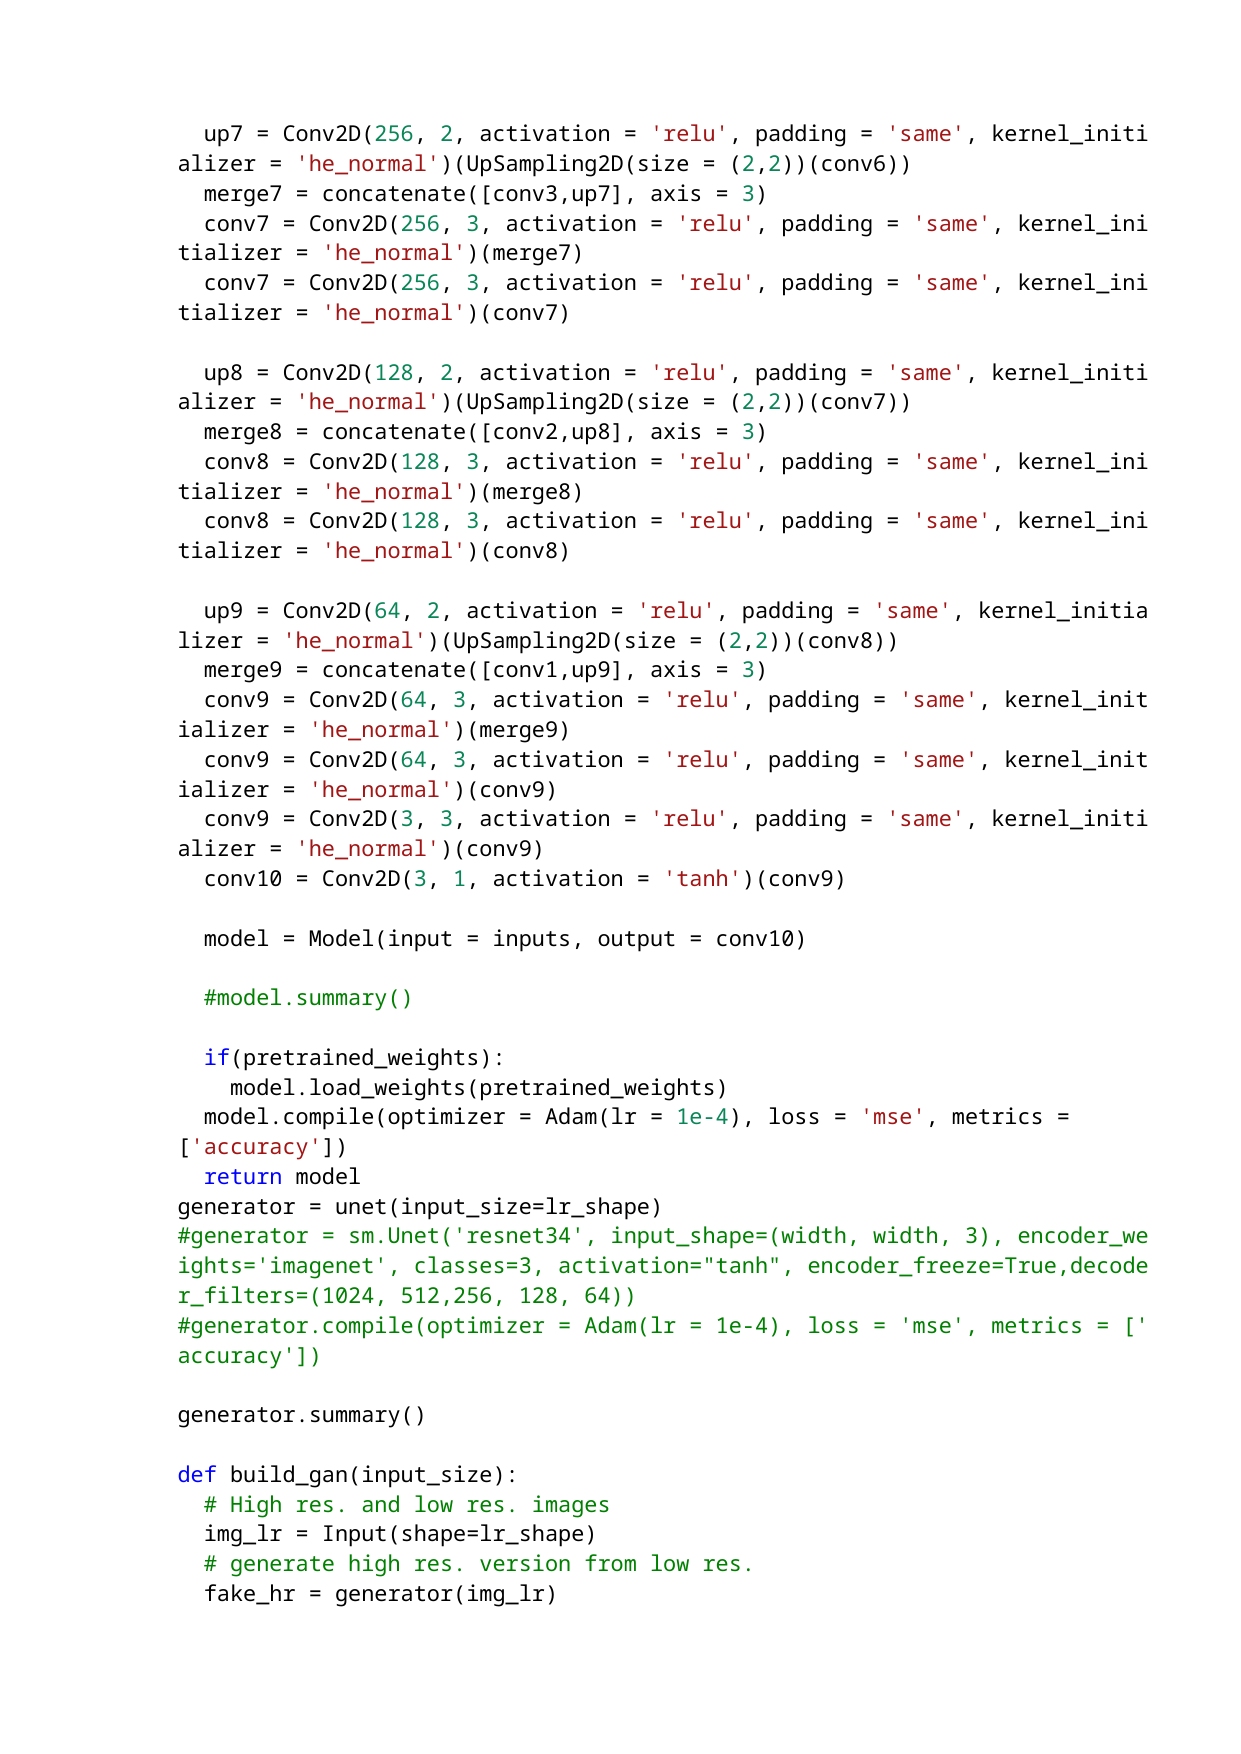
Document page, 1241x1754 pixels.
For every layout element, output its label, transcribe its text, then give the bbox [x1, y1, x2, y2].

text generator = unet(input_size=lr_shape) [177, 1191, 1152, 1220]
text conv9 = Conv2D(64, 3, activation = 'relu', padding = 'same', kernel_initializer = 'he_normal')(conv9) [177, 744, 1152, 803]
text up9 = Conv2D(64, 2, activation = 'relu', padding = 'same', kernel_initializer = 'he_normal')(UpSampling2D(size = (2,2))(conv8)) [177, 595, 1152, 654]
text # generate high res. version from low res. [177, 1548, 1152, 1578]
text merge7 = concatenate([conv3,up7], axis = 3) [177, 178, 1152, 207]
text generator.summary() [177, 1399, 1152, 1429]
text if(pretrained_weights): [177, 1042, 1152, 1071]
text conv9 = Conv2D(64, 3, activation = 'relu', padding = 'same', kernel_initializer = 'he_normal')(merge9) [177, 684, 1152, 744]
text model.load_weights(pretrained_weights) [177, 1071, 1152, 1101]
text conv7 = Conv2D(256, 3, activation = 'relu', padding = 'same', kernel_initializer = 'he_normal')(conv7) [177, 267, 1152, 327]
text model.compile(optimizer = Adam(lr = 1e-4), loss = 'mse', metrics = ['accuracy']) [177, 1101, 1152, 1161]
text up7 = Conv2D(256, 2, activation = 'relu', padding = 'same', kernel_initializer = 'he_normal')(UpSampling2D(size = (2,2))(conv6)) [177, 118, 1152, 178]
text #model.summary() [177, 982, 1152, 1012]
text def build_gan(input_size): [177, 1459, 1152, 1488]
text conv8 = Conv2D(128, 3, activation = 'relu', padding = 'same', kernel_initializer = 'he_normal')(merge8) [177, 446, 1152, 505]
text return model [177, 1161, 1152, 1191]
text up8 = Conv2D(128, 2, activation = 'relu', padding = 'same', kernel_initializer = 'he_normal')(UpSampling2D(size = (2,2))(conv7)) [177, 356, 1152, 416]
text model = Model(input = inputs, output = conv10) [177, 922, 1152, 952]
text #generator.compile(optimizer = Adam(lr = 1e-4), loss = 'mse', metrics = ['accuracy']) [177, 1310, 1152, 1369]
text # High res. and low res. images [177, 1488, 1152, 1518]
text conv10 = Conv2D(3, 1, activation = 'tanh')(conv9) [177, 863, 1152, 893]
text fake_hr = generator(img_lr) [177, 1578, 1152, 1608]
text conv9 = Conv2D(3, 3, activation = 'relu', padding = 'same', kernel_initializer = 'he_normal')(conv9) [177, 803, 1152, 863]
text merge9 = concatenate([conv1,up9], axis = 3) [177, 654, 1152, 684]
text conv7 = Conv2D(256, 3, activation = 'relu', padding = 'same', kernel_initializer = 'he_normal')(merge7) [177, 207, 1152, 267]
text merge8 = concatenate([conv2,up8], axis = 3) [177, 416, 1152, 446]
text img_lr = Input(shape=lr_shape) [177, 1518, 1152, 1548]
text conv8 = Conv2D(128, 3, activation = 'relu', padding = 'same', kernel_initializer = 'he_normal')(conv8) [177, 505, 1152, 565]
text #generator = sm.Unet('resnet34', input_shape=(width, width, 3), encoder_weights='imagenet', classes=3, activation="tanh", encoder_freeze=True,decoder_filters=(1024, 512,256, 128, 64)) [177, 1220, 1152, 1310]
